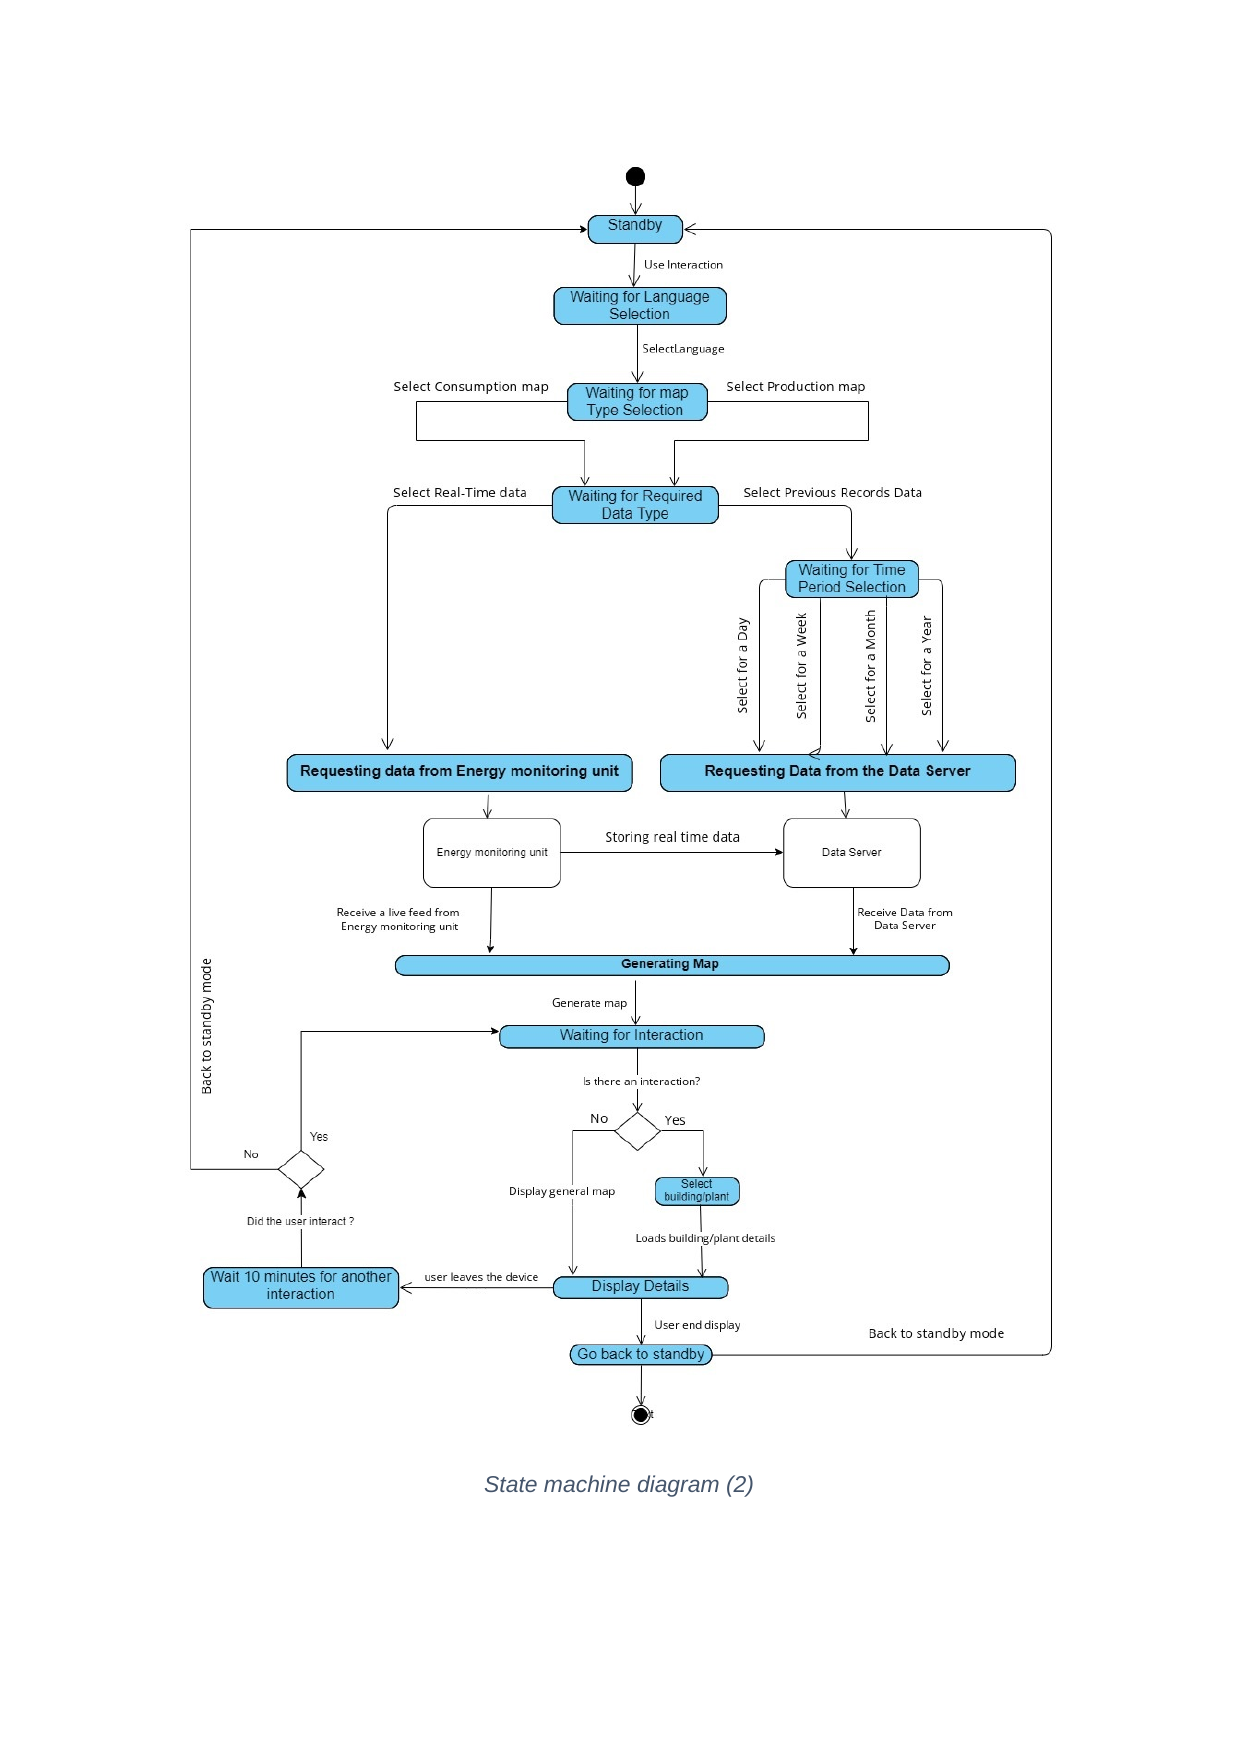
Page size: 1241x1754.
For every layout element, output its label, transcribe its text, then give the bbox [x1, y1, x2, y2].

text State machine diagram (2) [150, 1471, 1090, 1497]
picture [155, 150, 1085, 1452]
